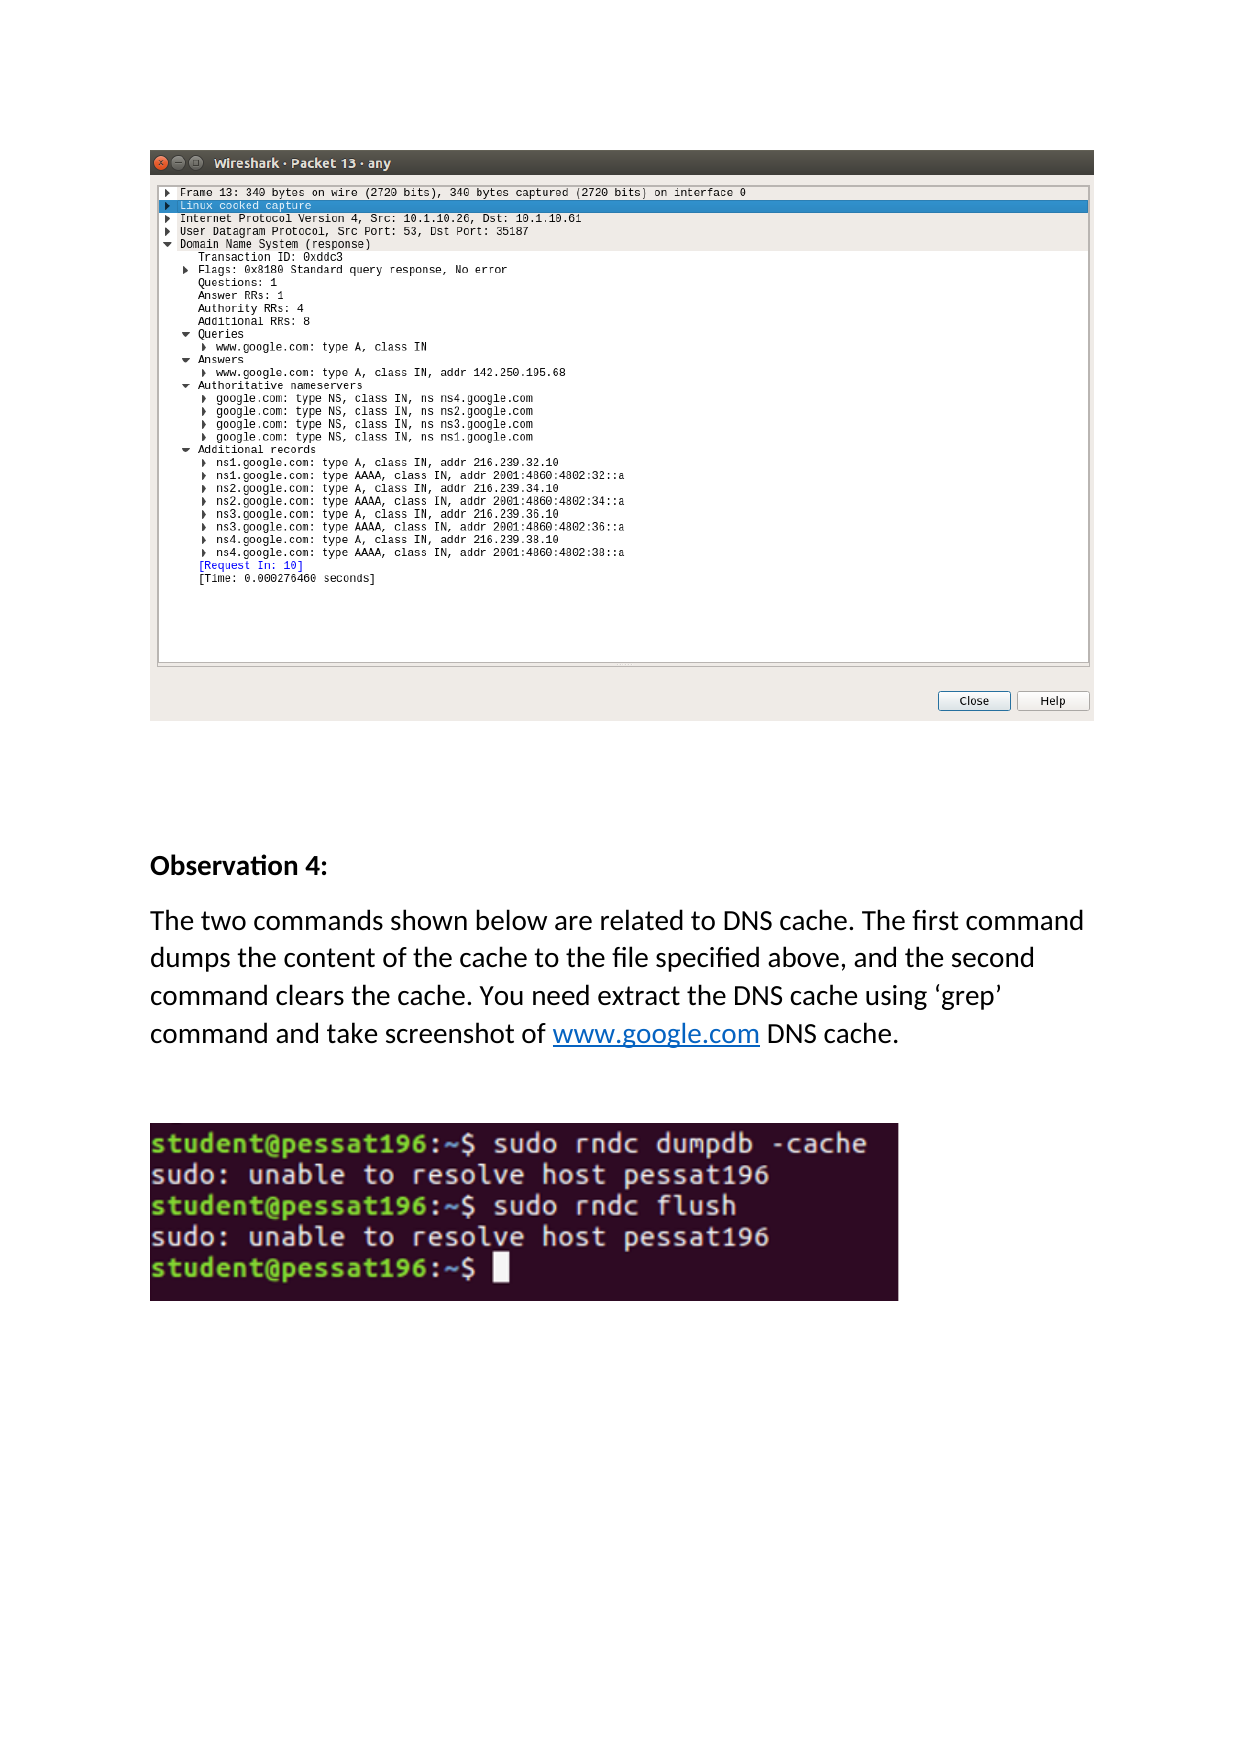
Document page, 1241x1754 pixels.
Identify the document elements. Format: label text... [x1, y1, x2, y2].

picture [150, 1123, 899, 1301]
picture [150, 150, 1094, 721]
text Observation 4: [150, 847, 1090, 883]
text The two commands shown below are related to DNS cache. The first command dumps the content of the cache to the file specified above, and the second command clears the cache. You need extract the DNS cache using ‘grep’ command and take screenshot of www.google.com DNS cache. [150, 902, 1090, 1051]
